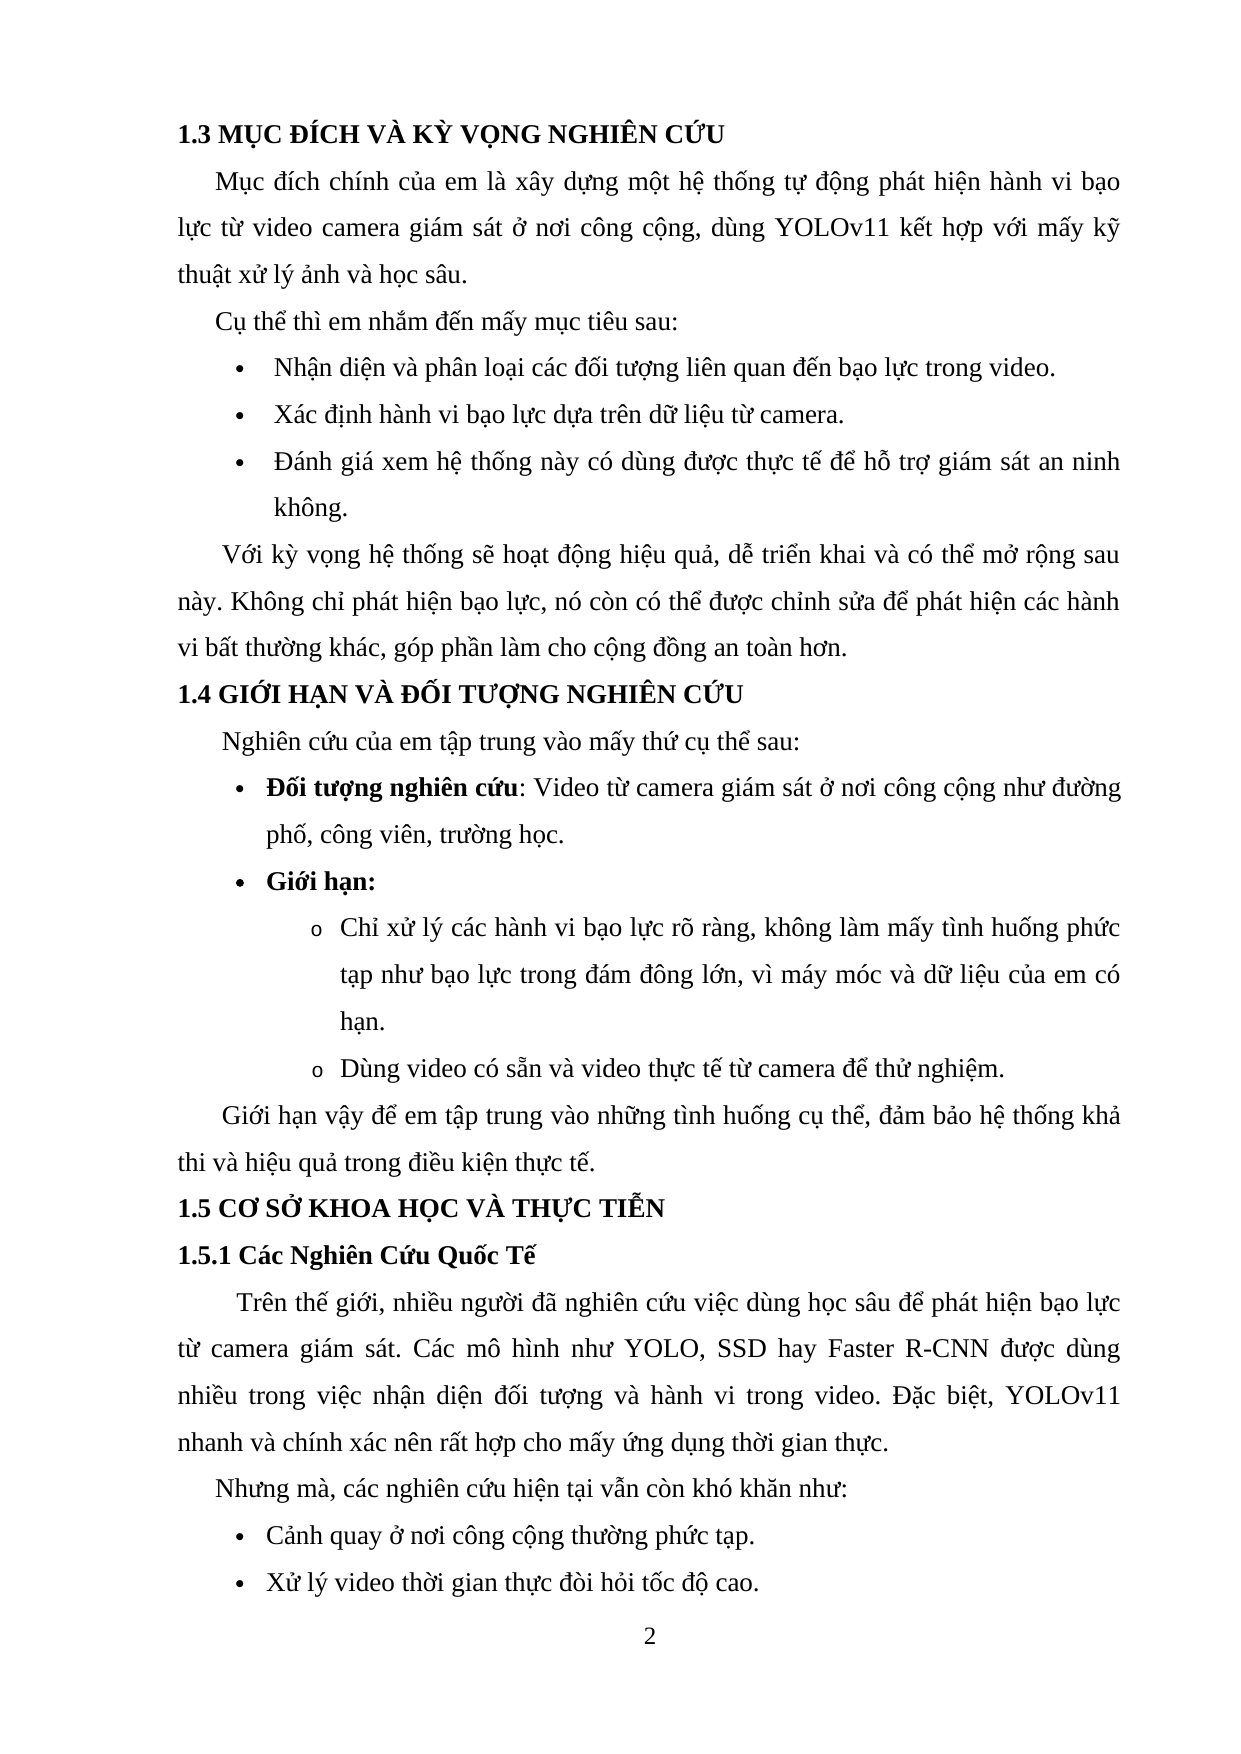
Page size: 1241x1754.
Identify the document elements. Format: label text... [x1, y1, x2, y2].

list Dùng video có sẵn và video thực tế từ camera để thử nghiệm. [311, 1052, 1122, 1083]
list Chỉ xử lý các hành vi bạo lực rõ ràng, không làm mấy tình huống phức tạp như bạo lực trong đám đông lớn, vì máy móc và dữ liệu của em có hạn. [310, 911, 1122, 1036]
subtitle 1.5 CƠ SỞ KHOA HỌC VÀ THỰC TIỄN [177, 1192, 1122, 1224]
list Cảnh quay ở nơi công cộng thường phức tạp. [236, 1519, 1122, 1550]
subtitle 1.4 GIỚI HẠN VÀ ĐỐI TƯỢNG NGHIÊN CỨU [177, 678, 1122, 709]
text Nhưng mà, các nghiên cứu hiện tại vẫn còn khó khăn như: [177, 1472, 1122, 1504]
list Xác định hành vi bạo lực dựa trên dữ liệu từ camera. [236, 398, 1122, 429]
list Đánh giá xem hệ thống này có dùng được thực tế để hỗ trợ giám sát an ninh không. [236, 445, 1122, 523]
text Giới hạn vậy để em tập trung vào những tình huống cụ thể, đảm bảo hệ thống khả thi và hiệu quả trong điều kiện thực tế. [177, 1099, 1122, 1177]
text Cụ thể thì em nhắm đến mấy mục tiêu sau: [177, 305, 1122, 336]
subtitle 1.3 MỤC ĐÍCH VÀ KỲ VỌNG NGHIÊN CỨU [177, 118, 1122, 149]
list Đối tượng nghiên cứu: Video từ camera giám sát ở nơi công cộng như đường phố, công viên, trường học. [236, 771, 1122, 849]
text 1.5.1 Các Nghiên Cứu Quốc Tế [177, 1239, 1122, 1270]
list Nhận diện và phân loại các đối tượng liên quan đến bạo lực trong video. [236, 351, 1122, 383]
text Với kỳ vọng hệ thống sẽ hoạt động hiệu quả, dễ triển khai và có thể mở rộng sau này. Không chỉ phát hiện bạo lực, nó còn có thể được chỉnh sửa để phát hiện các hành vi bất thường khác, góp phần làm cho cộng đồng an toàn hơn. [177, 538, 1122, 663]
list Xử lý video thời gian thực đòi hỏi tốc độ cao. [236, 1566, 1122, 1597]
list Giới hạn: [236, 865, 1122, 896]
text Mục đích chính của em là xây dựng một hệ thống tự động phát hiện hành vi bạo lực từ video camera giám sát ở nơi công cộng, dùng YOLOv11 kết hợp với mấy kỹ thuật xử lý ảnh và học sâu. [177, 165, 1122, 289]
text Trên thế giới, nhiều người đã nghiên cứu việc dùng học sâu để phát hiện bạo lực từ camera giám sát. Các mô hình như YOLO, SSD hay Faster R-CNN được dùng nhiều trong việc nhận diện đối tượng và hành vi trong video. Đặc biệt, YOLOv11 nhanh và chính xác nên rất hợp cho mấy ứng dụng thời gian thực. [177, 1286, 1122, 1457]
text Nghiên cứu của em tập trung vào mấy thứ cụ thể sau: [177, 725, 1122, 756]
